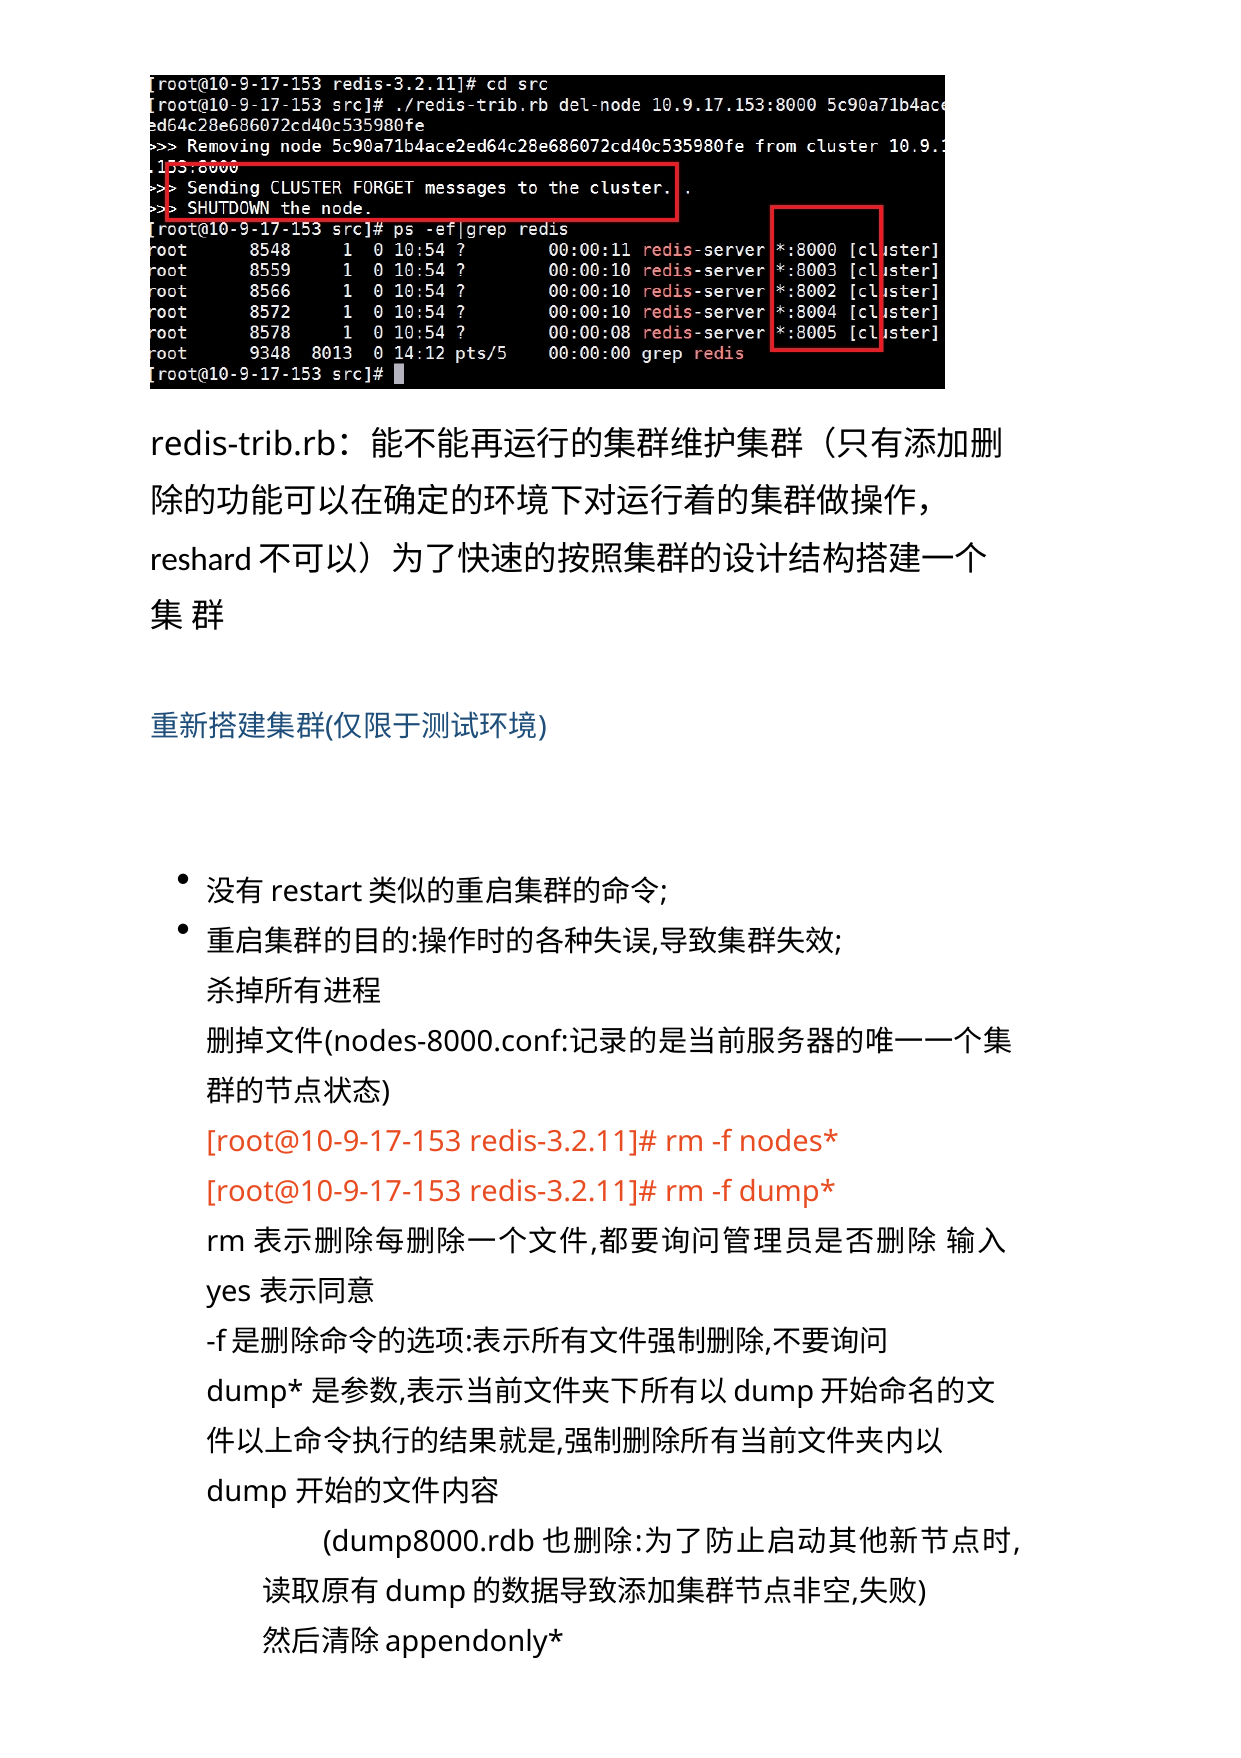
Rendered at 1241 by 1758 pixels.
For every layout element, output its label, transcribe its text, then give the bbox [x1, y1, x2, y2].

text -f是删除命令的选项:表示所有文件强制删除,不要询问 [206, 1321, 1021, 1359]
text [root@10-9-17-153 redis-3.2.11]# rm -f dump* [206, 1170, 1021, 1209]
text 然后清除appendonly* [262, 1621, 1021, 1659]
text 重启集群的目的:操作时的各种失误,导致集群失效; [206, 920, 1021, 959]
text [root@10-9-17-153 redis-3.2.11]# rm -f nodes* [206, 1120, 1021, 1159]
text 删掉文件(nodes-8000.conf:记录的是当前服务器的唯一一个集群的节点状态) [206, 1011, 1013, 1111]
text redis-trib.rb：能不能再运行的集群维护集群（只有添加删 除的功能可以在确定的环境下对运行着的集群做操作，reshard不可以）为了快速的按照集群的设计结构搭建一个集 群 [150, 410, 1019, 639]
text 杀掉所有进程 [206, 970, 1021, 1009]
picture [150, 75, 945, 389]
text rm表示删除每删除一个文件,都要询问管理员是否删除 输入yes 表示同意 [206, 1211, 1006, 1311]
text 没有restart类似的重启集群的命令; [206, 870, 1021, 909]
text • [176, 859, 190, 894]
text • [176, 909, 190, 944]
text (dump8000.rdb也删除:为了防止启动其他新节点时,读取原有dump的数据导致添加集群节点非空,失败) [262, 1511, 1021, 1611]
text dump* 是参数,表示当前文件夹下所有以dump开始命名的文件以上命令执行的结果就是,强制删除所有当前文件夹内以dump 开始的文件内容 [206, 1361, 1021, 1511]
text 重新搭建集群(仅限于测试环境) [150, 706, 1021, 744]
